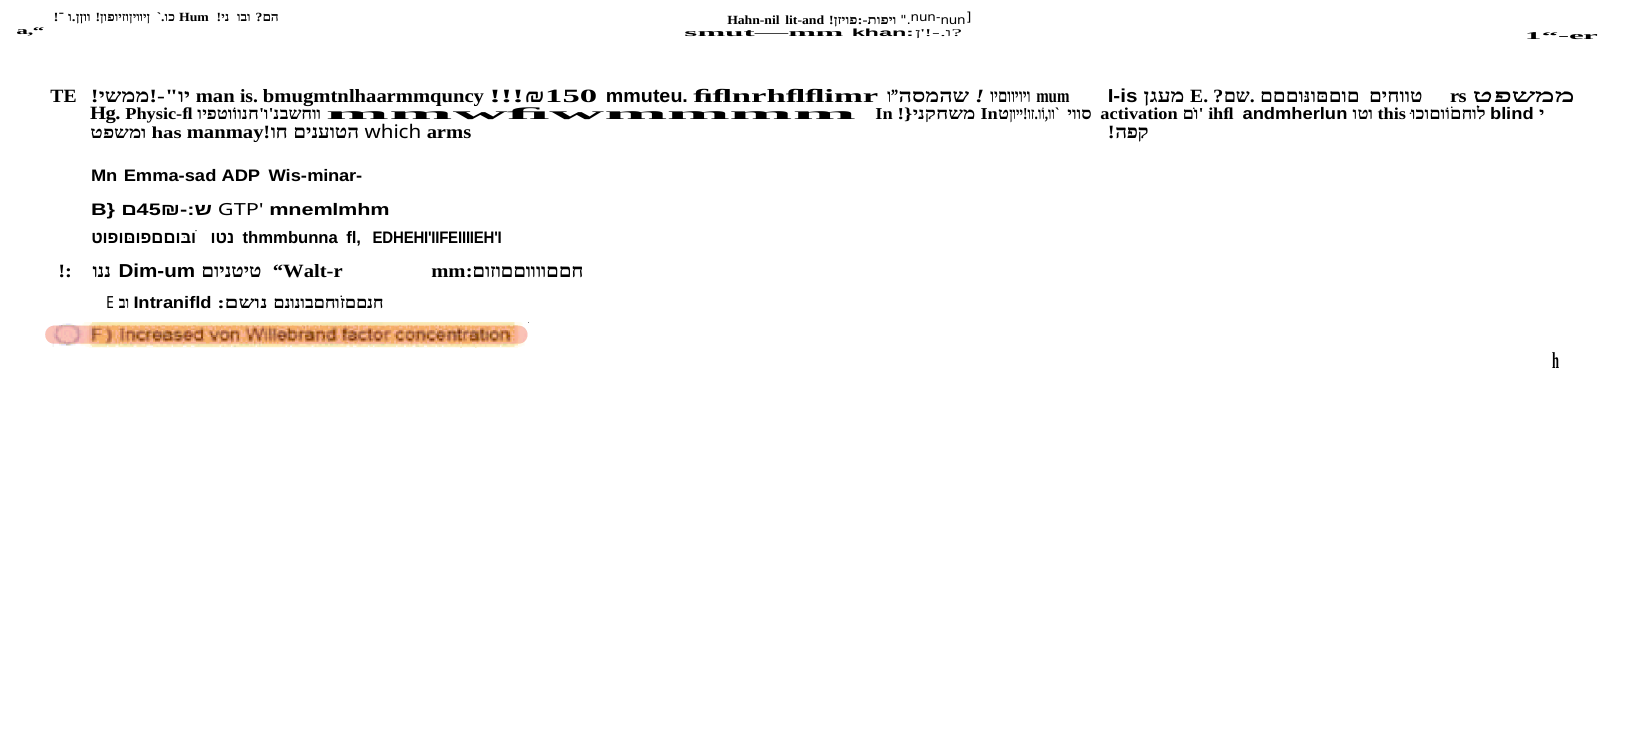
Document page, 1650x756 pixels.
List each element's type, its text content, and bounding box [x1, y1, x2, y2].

text a,“ smut—mm khan:‏ ?ו.-!'ן “1-er‏ [16, 27, 1650, 42]
text Mn Emma-sad ADP Wis-minar- [91, 166, 1650, 185]
subtitle h [0, 320, 1560, 374]
subtitle חםםווװםםוזום:‎ “Walt-r mm טיטניו‎ם Dim-um ננ‎ו :! [0, 260, 583, 281]
text [nun-nun."‏ ויפות-:פויזן! lit-and‏ Hahn-nil הם? ובו ני! Hum‏ כו.` ןיװיןוזיופון! װןן.ו ־! [0, 12, 971, 27]
text חנםםזֹוחםבונונם נושם: Intraniﬂd‏ וב E‏ [0, 291, 384, 314]
text נטו ֹובּוםםפוםּופוט thmmbunna ﬂ, EDHEHI'IIFEIIIIEH'I‏ [91, 228, 1650, 247]
text TE !‎יו"-!ממשי man is. bmugmtnlhaarmmquncy !!!₪150 mmuteu. ﬁﬂnrhﬂﬂimr ו‎”ויויווםיו ! שהמסה mum I-is ן‎מעג E. ?‎טווחים םוםםּונּוםםם .שם rs ט‎ממשפ Hg. Physic-ﬂ ו‎װחשבנ'ו'חנווֹוטפי mmwﬁwmmmm In !‎}משחקני Inט‎סווי `וו,וֹו.זו!ייון activation ם‎ֹו' ihﬂ andmherlun ו‎וט this ּו‎לוחםֹוֹוםוכ blind י‎ומשפט has manmay!‎הטוענים חו which arms !‎קפה [50, 88, 1598, 144]
text B} ם‎ש:-45₪ GTP' mnemlmhm [91, 197, 1650, 220]
